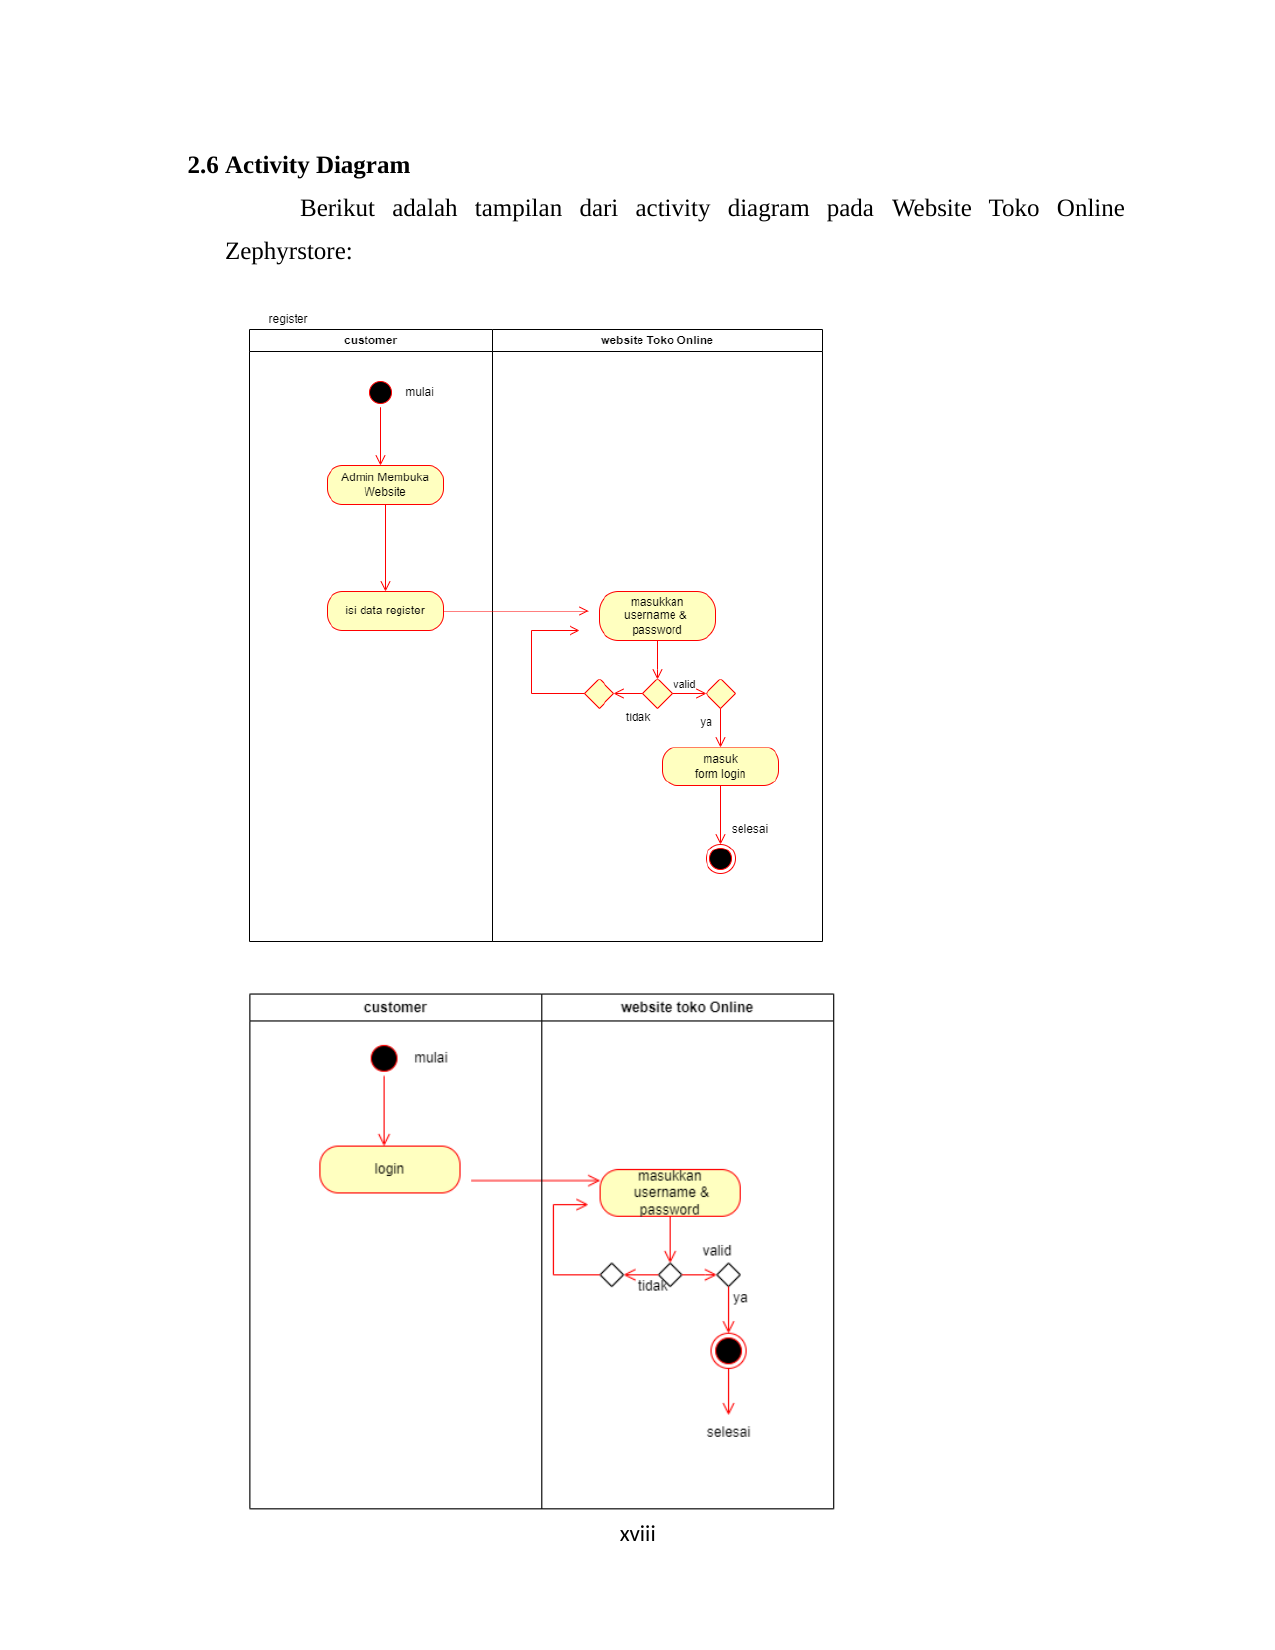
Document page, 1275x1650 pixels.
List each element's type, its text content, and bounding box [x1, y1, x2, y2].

picture [233, 977, 846, 1520]
list Berikut adalah tampilan dari activity diagram pada Website Toko Online Zephyrstore: [225, 193, 1125, 265]
subtitle Activity Diagram [187, 150, 1125, 179]
picture [229, 306, 844, 952]
